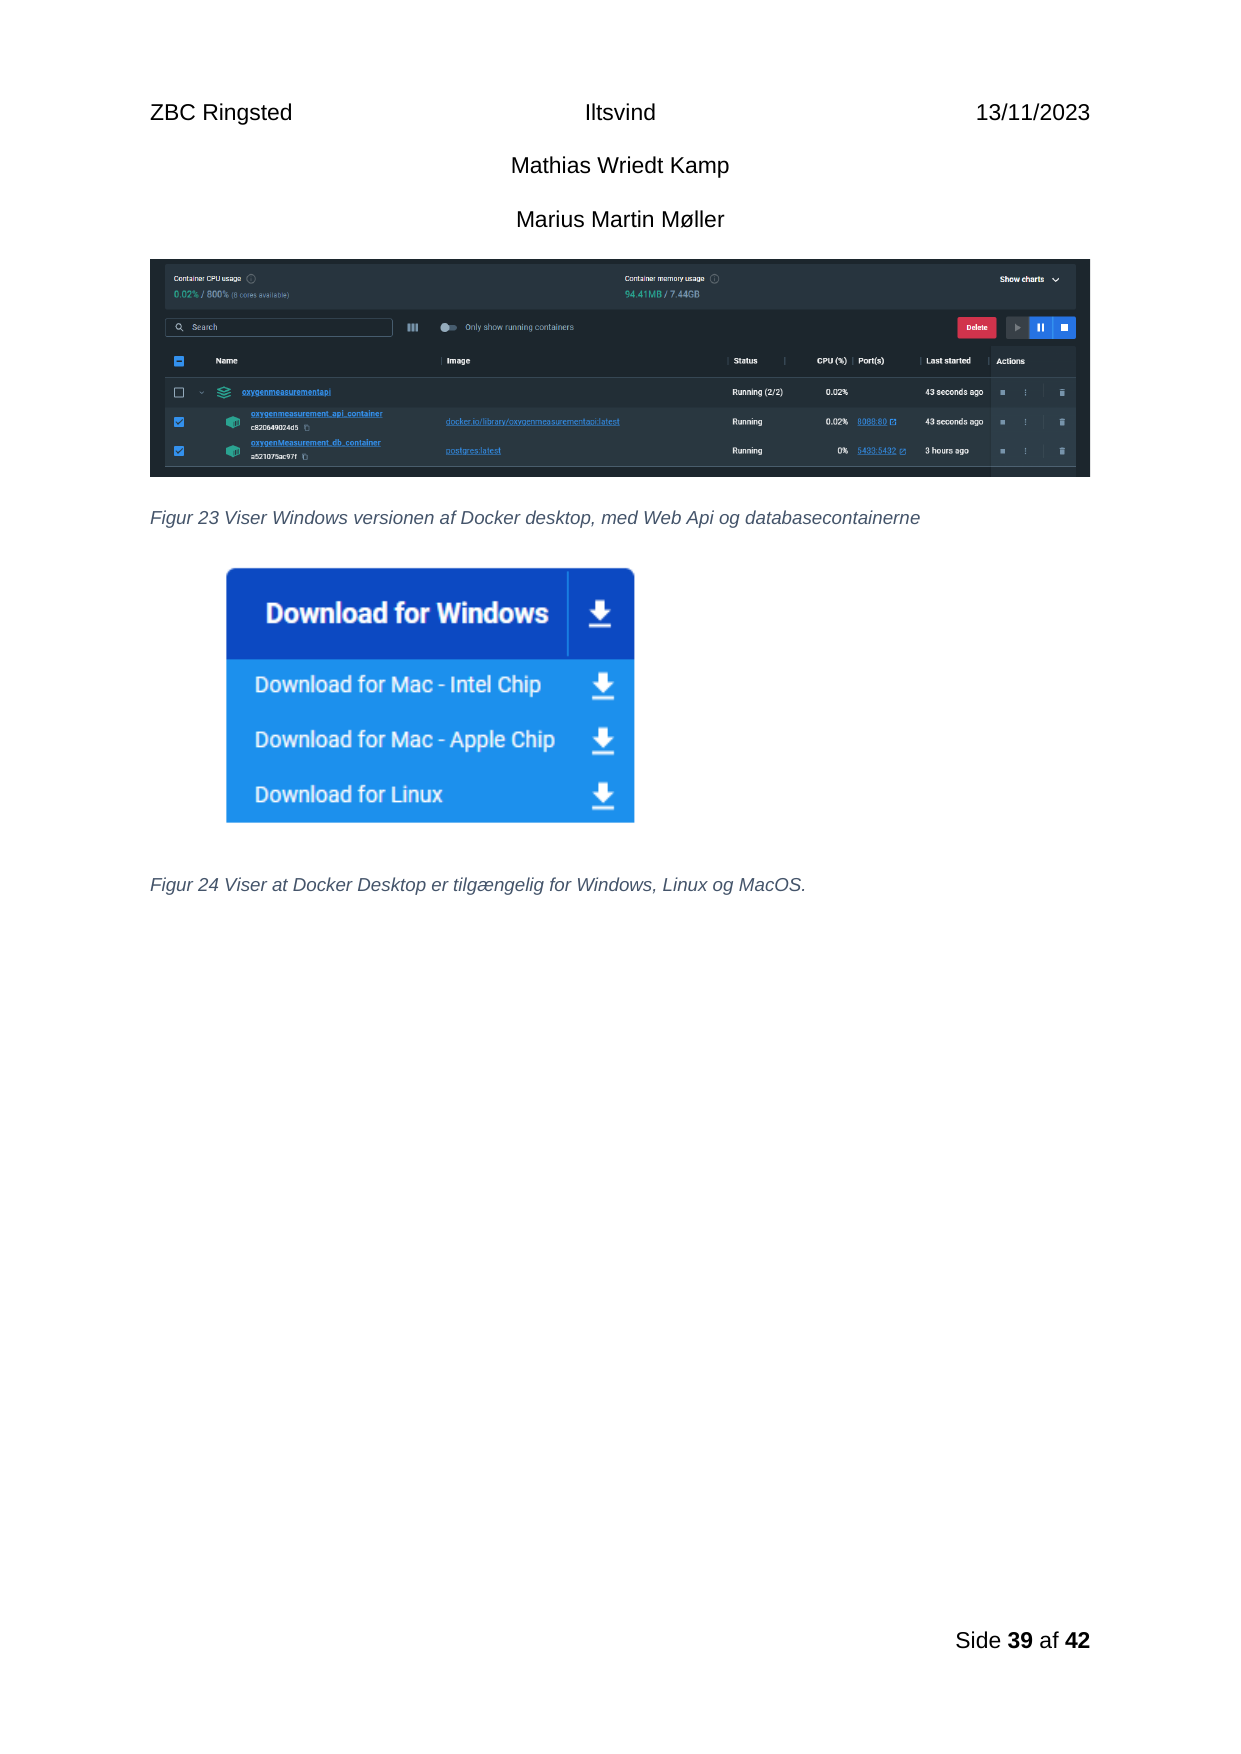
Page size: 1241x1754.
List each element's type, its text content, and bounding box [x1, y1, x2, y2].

text Figur 24 Viser at Docker Desktop er tilgængelig for Windows, Linux og MacOS.User Acceptance Test (UAT) - Aflæsning af Iltmængde use-case id 1 [150, 874, 1090, 896]
text Figur 23 Viser Windows versionen af Docker desktop, med Web Api og databasecontainerne [150, 507, 1090, 528]
picture [150, 560, 694, 845]
